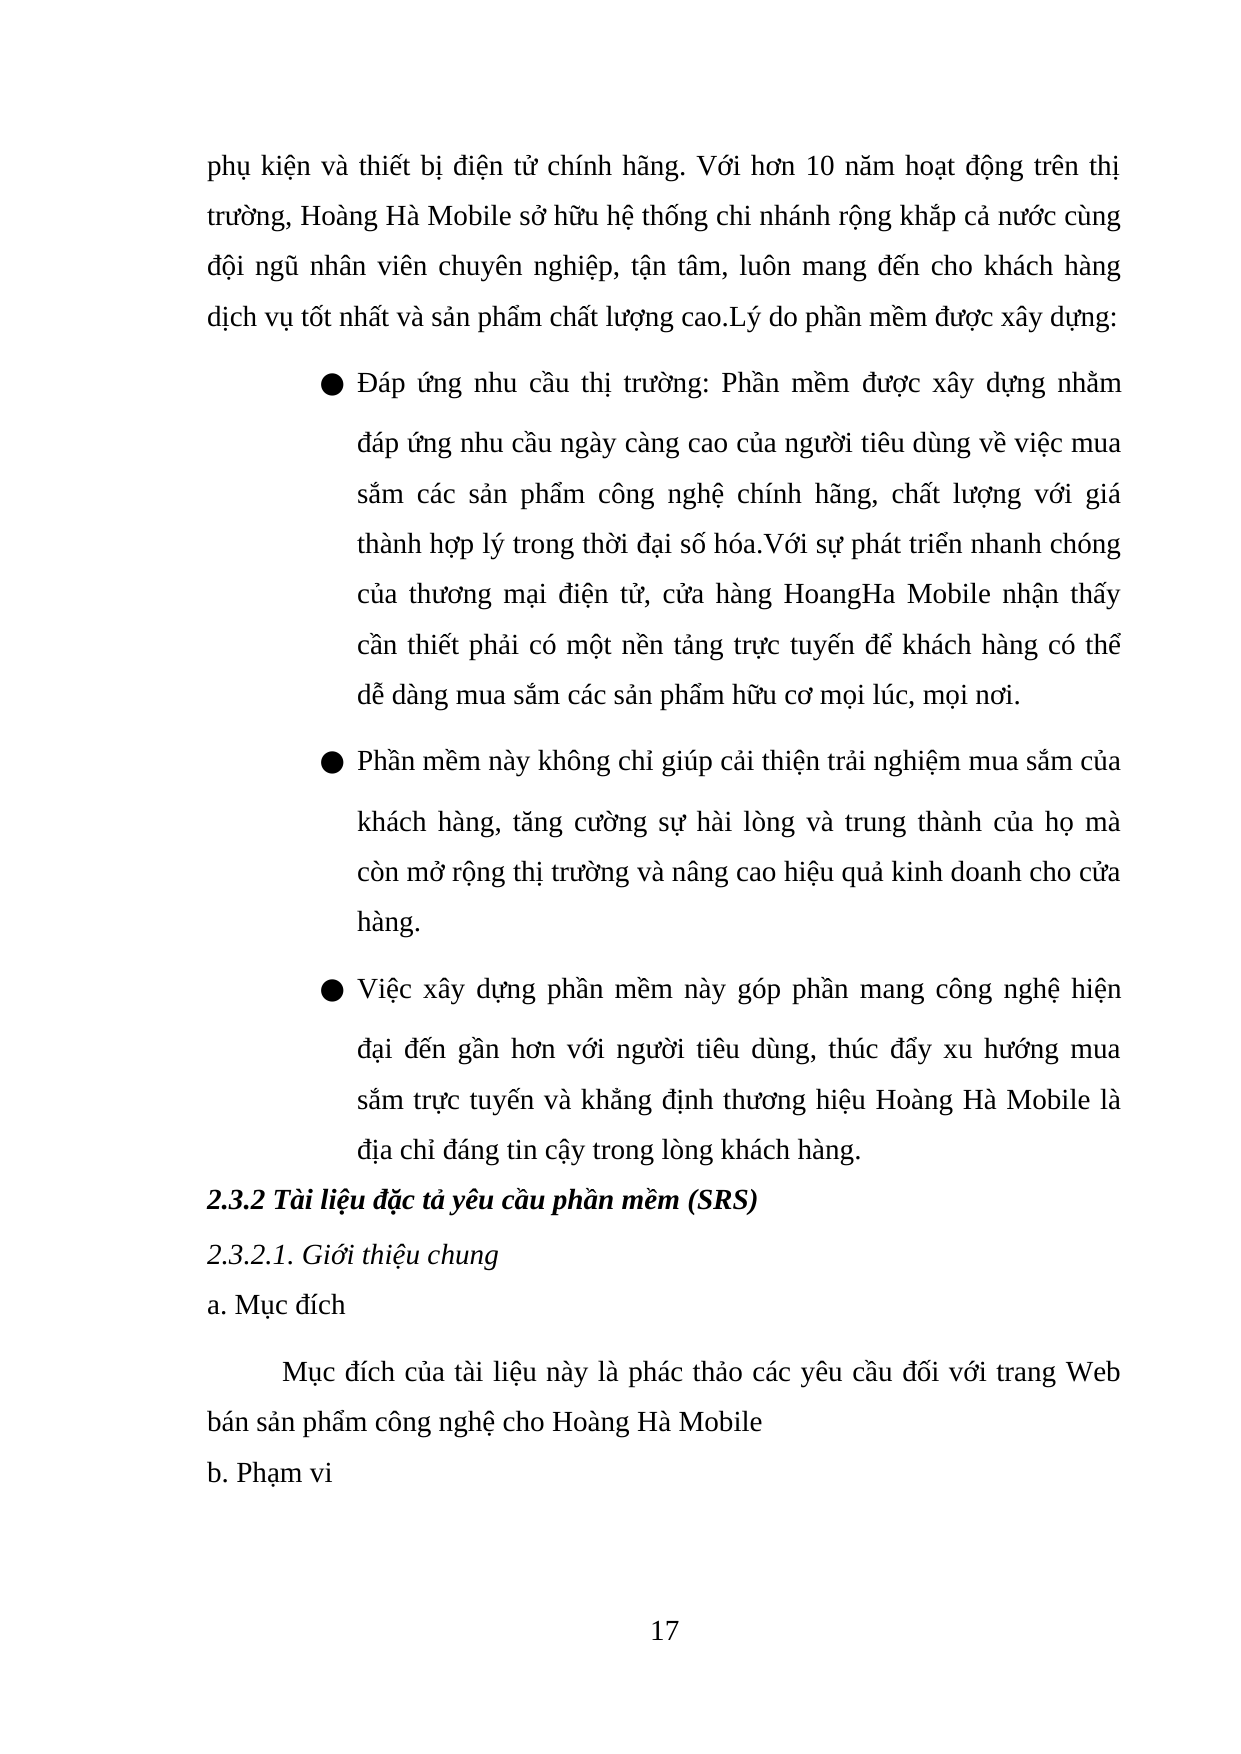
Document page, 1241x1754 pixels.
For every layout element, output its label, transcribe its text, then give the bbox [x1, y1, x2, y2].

list Việc xây dựng phần mềm này góp phần mang công nghệ hiện đại đến gần hơn với người tiêu dùng, thúc đẩy xu hướng mua sắm trực tuyến và khẳng định thương hiệu Hoàng Hà Mobile là địa chỉ đáng tin cậy trong lòng khách hàng. [319, 955, 1122, 1166]
text Mục đích của tài liệu này là phác thảo các yêu cầu đối với trang Web bán sản phẩm công nghệ cho Hoàng Hà Mobile [207, 1354, 1122, 1438]
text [207, 148, 1122, 332]
text a. Mục đích [207, 1287, 1122, 1321]
subtitle 2.3.2.1. Giới thiệu chung [207, 1237, 1122, 1270]
list Phần mềm này không chỉ giúp cải thiện trải nghiệm mua sắm của khách hàng, tăng cường sự hài lòng và trung thành của họ mà còn mở rộng thị trường và nâng cao hiệu quả kinh doanh cho cửa hàng. [319, 727, 1122, 938]
list Đáp ứng nhu cầu thị trường: Phần mềm được xây dựng nhằm đáp ứng nhu cầu ngày càng cao của người tiêu dùng về việc mua sắm các sản phẩm công nghệ chính hãng, chất lượng với giá thành hợp lý trong thời đại số hóa.Với sự phát triển nhanh chóng của thương mại điện tử, cửa hàng HoangHa Mobile nhận thấy cần thiết phải có một nền tảng trực tuyến để khách hàng có thể dễ dàng mua sắm các sản phẩm hữu cơ mọi lúc, mọi nơi. [319, 349, 1122, 711]
text b. Phạm vi [207, 1455, 1122, 1488]
subtitle 2.3.2 Tài liệu đặc tả yêu cầu phần mềm (SRS) [207, 1182, 1122, 1216]
